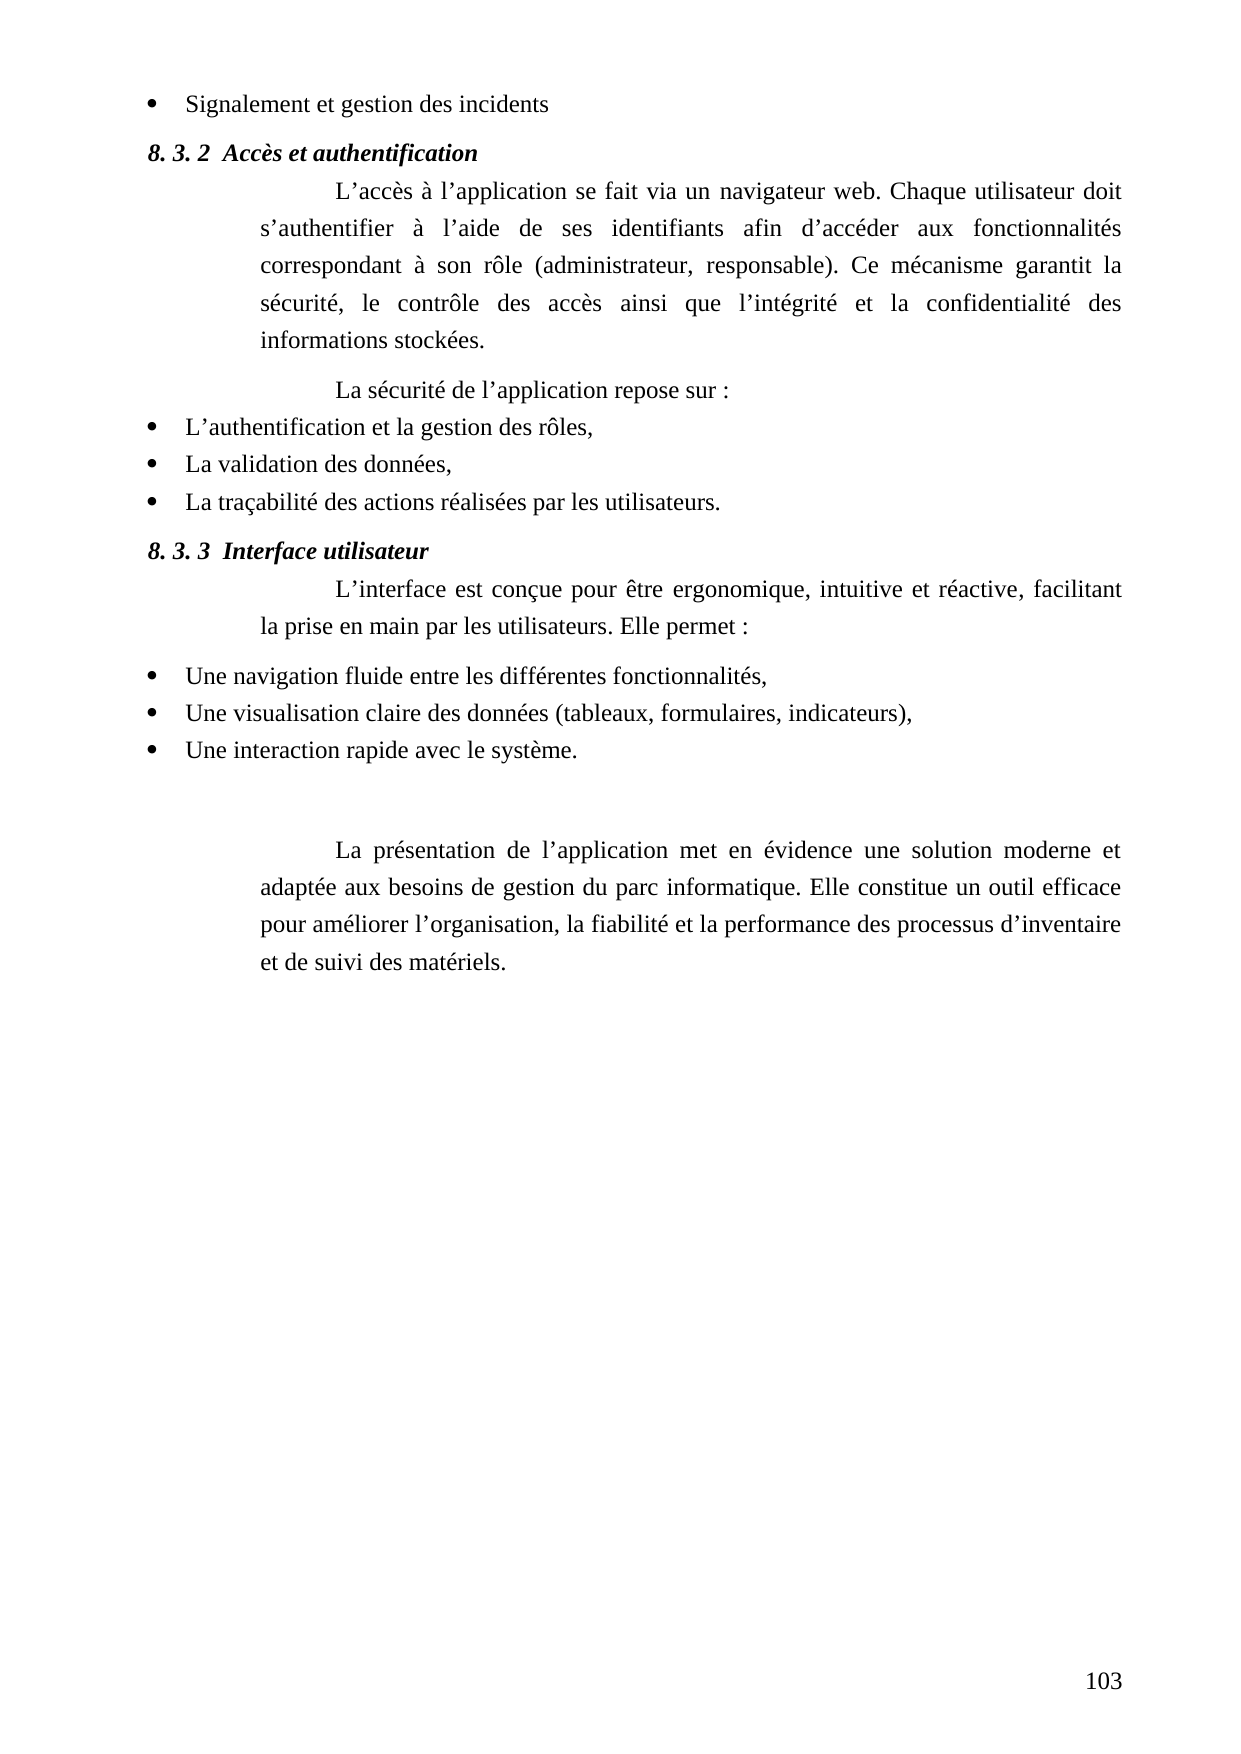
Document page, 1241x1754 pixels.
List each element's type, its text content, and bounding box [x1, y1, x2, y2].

list Une interaction rapide avec le système. [148, 735, 1122, 764]
list Une visualisation claire des données (tableaux, formulaires, indicateurs), [148, 698, 1122, 727]
list L’authentification et la gestion des rôles, [148, 412, 1122, 441]
list Accès et authentification [148, 138, 1122, 167]
list Interface utilisateur [148, 536, 1122, 565]
text L’interface est conçue pour être ergonomique, intuitive et réactive, facilitant la prise en main par les utilisateurs. Elle permet : [260, 574, 1122, 640]
list La validation des données, [148, 449, 1122, 478]
list Une navigation fluide entre les différentes fonctionnalités, [148, 661, 1122, 689]
text La sécurité de l’application repose sur : [260, 375, 1122, 403]
list La traçabilité des actions réalisées par les utilisateurs. [148, 487, 1122, 515]
text La présentation de l’application met en évidence une solution moderne et adaptée aux besoins de gestion du parc informatique. Elle constitue un outil efficace pour améliorer l’organisation, la fiabilité et la performance des processus d’inventaire et de suivi des matériels. [260, 835, 1122, 976]
list Signalement et gestion des incidents [148, 89, 1122, 117]
text L’accès à l’application se fait via un navigateur web. Chaque utilisateur doit s’authentifier à l’aide de ses identifiants afin d’accéder aux fonctionnalités correspondant à son rôle (administrateur, responsable). Ce mécanisme garantit la sécurité, le contrôle des accès ainsi que l’intégrité et la confidentialité des informations stockées. [260, 176, 1122, 354]
